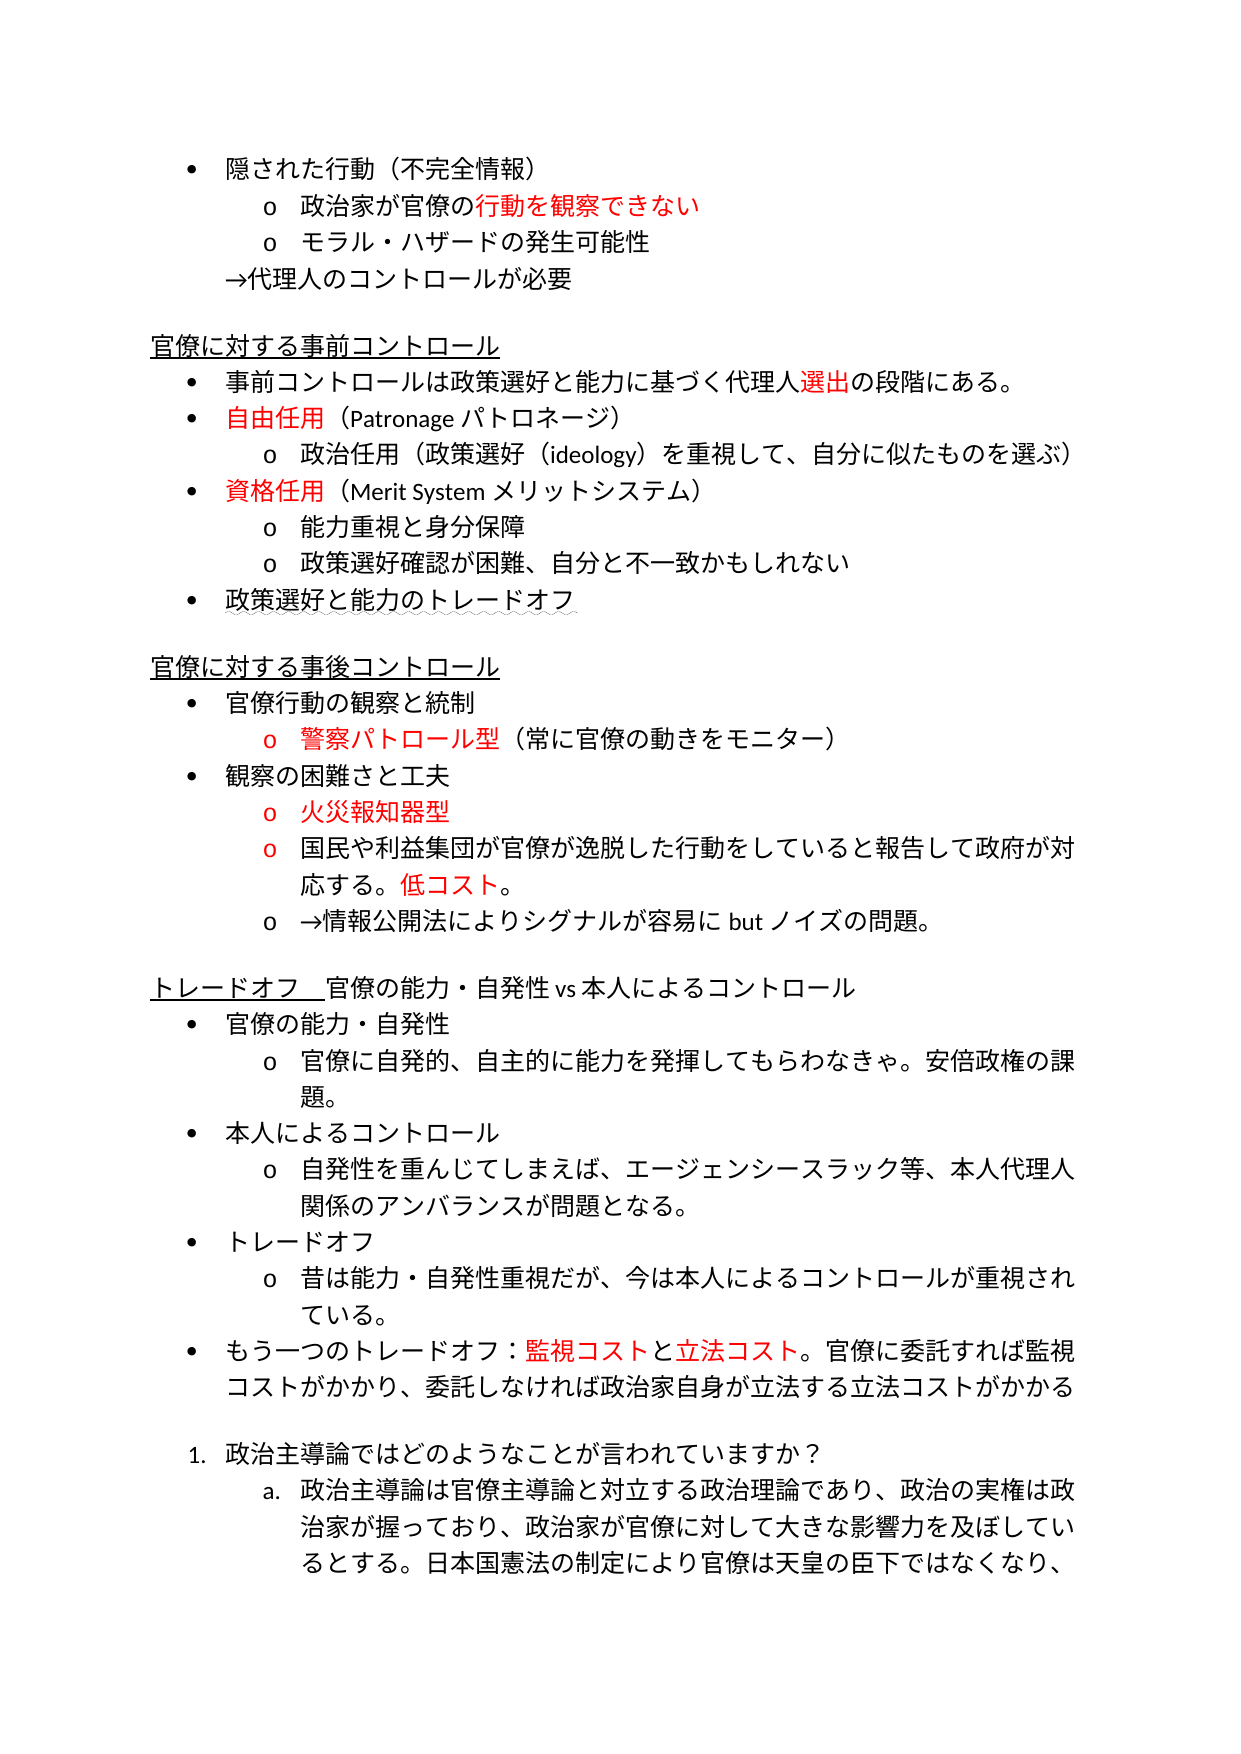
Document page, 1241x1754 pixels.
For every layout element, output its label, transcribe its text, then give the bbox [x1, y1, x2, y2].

list トレードオフ [187, 1223, 1090, 1259]
list 自発性を重んじてしまえば、エージェンシースラック等、本人代理人関係のアンバランスが問題となる。 [262, 1150, 1090, 1223]
list 本人によるコントロール [187, 1114, 1090, 1150]
list 官僚の能力・自発性 [187, 1005, 1090, 1041]
text 官僚に対する事前コントロール [150, 326, 1090, 362]
list 観察の困難さと工夫 [187, 756, 1090, 792]
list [262, 1471, 1090, 1579]
list →情報公開法によりシグナルが容易に but ノイズの問題。 [262, 901, 1090, 938]
list モラル・ハザードの発生可能性 [262, 223, 1090, 259]
list 政治主導論ではどのようなことが言われていますか？ [187, 1434, 1090, 1471]
list →代理人のコントロールが必要 [225, 259, 1090, 295]
list 政策選好確認が困難、自分と不一致かもしれない [262, 544, 1090, 580]
list 官僚行動の観察と統制 [187, 683, 1090, 719]
text 官僚に対する事後コントロール [150, 647, 1090, 683]
list もう一つのトレードオフ：監視コストと立法コスト。官僚に委託すれば監視コストがかかり、委託しなければ政治家自身が立法する立法コストがかかる [187, 1332, 1090, 1404]
list 能力重視と身分保障 [262, 507, 1090, 544]
list 自由任用（Patronage パトロネージ） [187, 398, 1090, 435]
list 事前コントロールは政策選好と能力に基づく代理人選出の段階にある。 [187, 362, 1090, 398]
list 国民や利益集団が官僚が逸脱した行動をしていると報告して政府が対応する。低コスト。 [262, 829, 1090, 901]
list 昔は能力・自発性重視だが、今は本人によるコントロールが重視されている。 [262, 1259, 1090, 1332]
text トレードオフ 官僚の能力・自発性vs本人によるコントロール [150, 968, 1090, 1005]
list 隠された行動（不完全情報） [187, 150, 1090, 186]
list 資格任用（Merit System メリットシステム） [187, 471, 1090, 507]
list 政治任用（政策選好（ideology）を重視して、自分に似たものを選ぶ） [262, 435, 1090, 471]
list 官僚に自発的、自主的に能力を発揮してもらわなきゃ。安倍政権の課題。 [262, 1041, 1090, 1114]
list 警察パトロール型（常に官僚の動きをモニター） [262, 719, 1090, 756]
list 政治家が官僚の行動を観察できない [262, 186, 1090, 223]
list 政策選好と能力のトレードオフ [187, 580, 1090, 617]
list 火災報知器型 [262, 792, 1090, 829]
